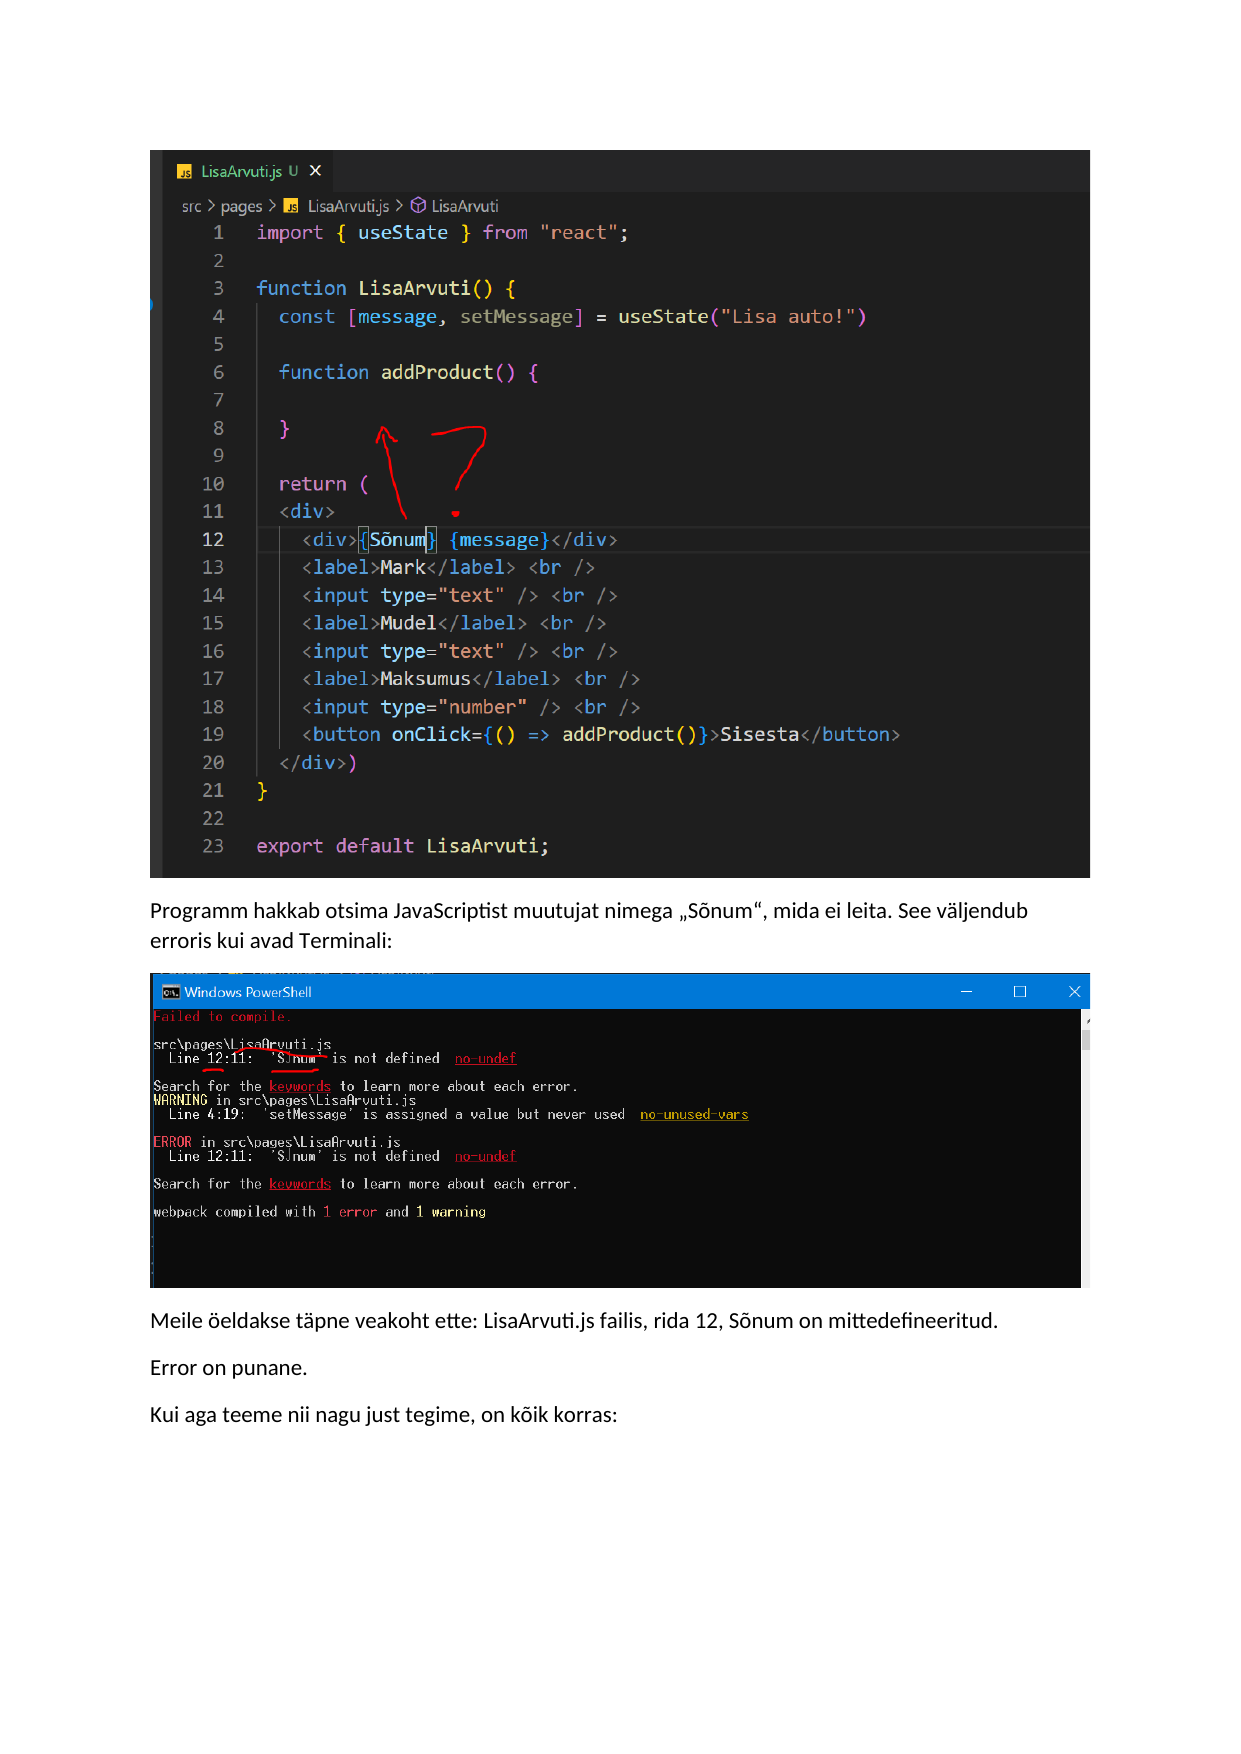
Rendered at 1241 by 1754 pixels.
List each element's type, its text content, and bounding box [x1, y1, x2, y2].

text Error on punane. [150, 1353, 1090, 1381]
text Programm hakkab otsima JavaScriptist muutujat nimega „Sõnum“, mida ei leita. See väljendub erroris kui avad Terminali: [150, 896, 1090, 954]
text Kui aga teeme nii nagu just tegime, on kõik korras: [150, 1400, 1090, 1428]
picture [150, 150, 1091, 878]
picture [150, 973, 1091, 1288]
text Meile öeldakse täpne veakoht ette: LisaArvuti.js failis, rida 12, Sõnum on mittedefineeritud. [150, 1307, 1090, 1334]
